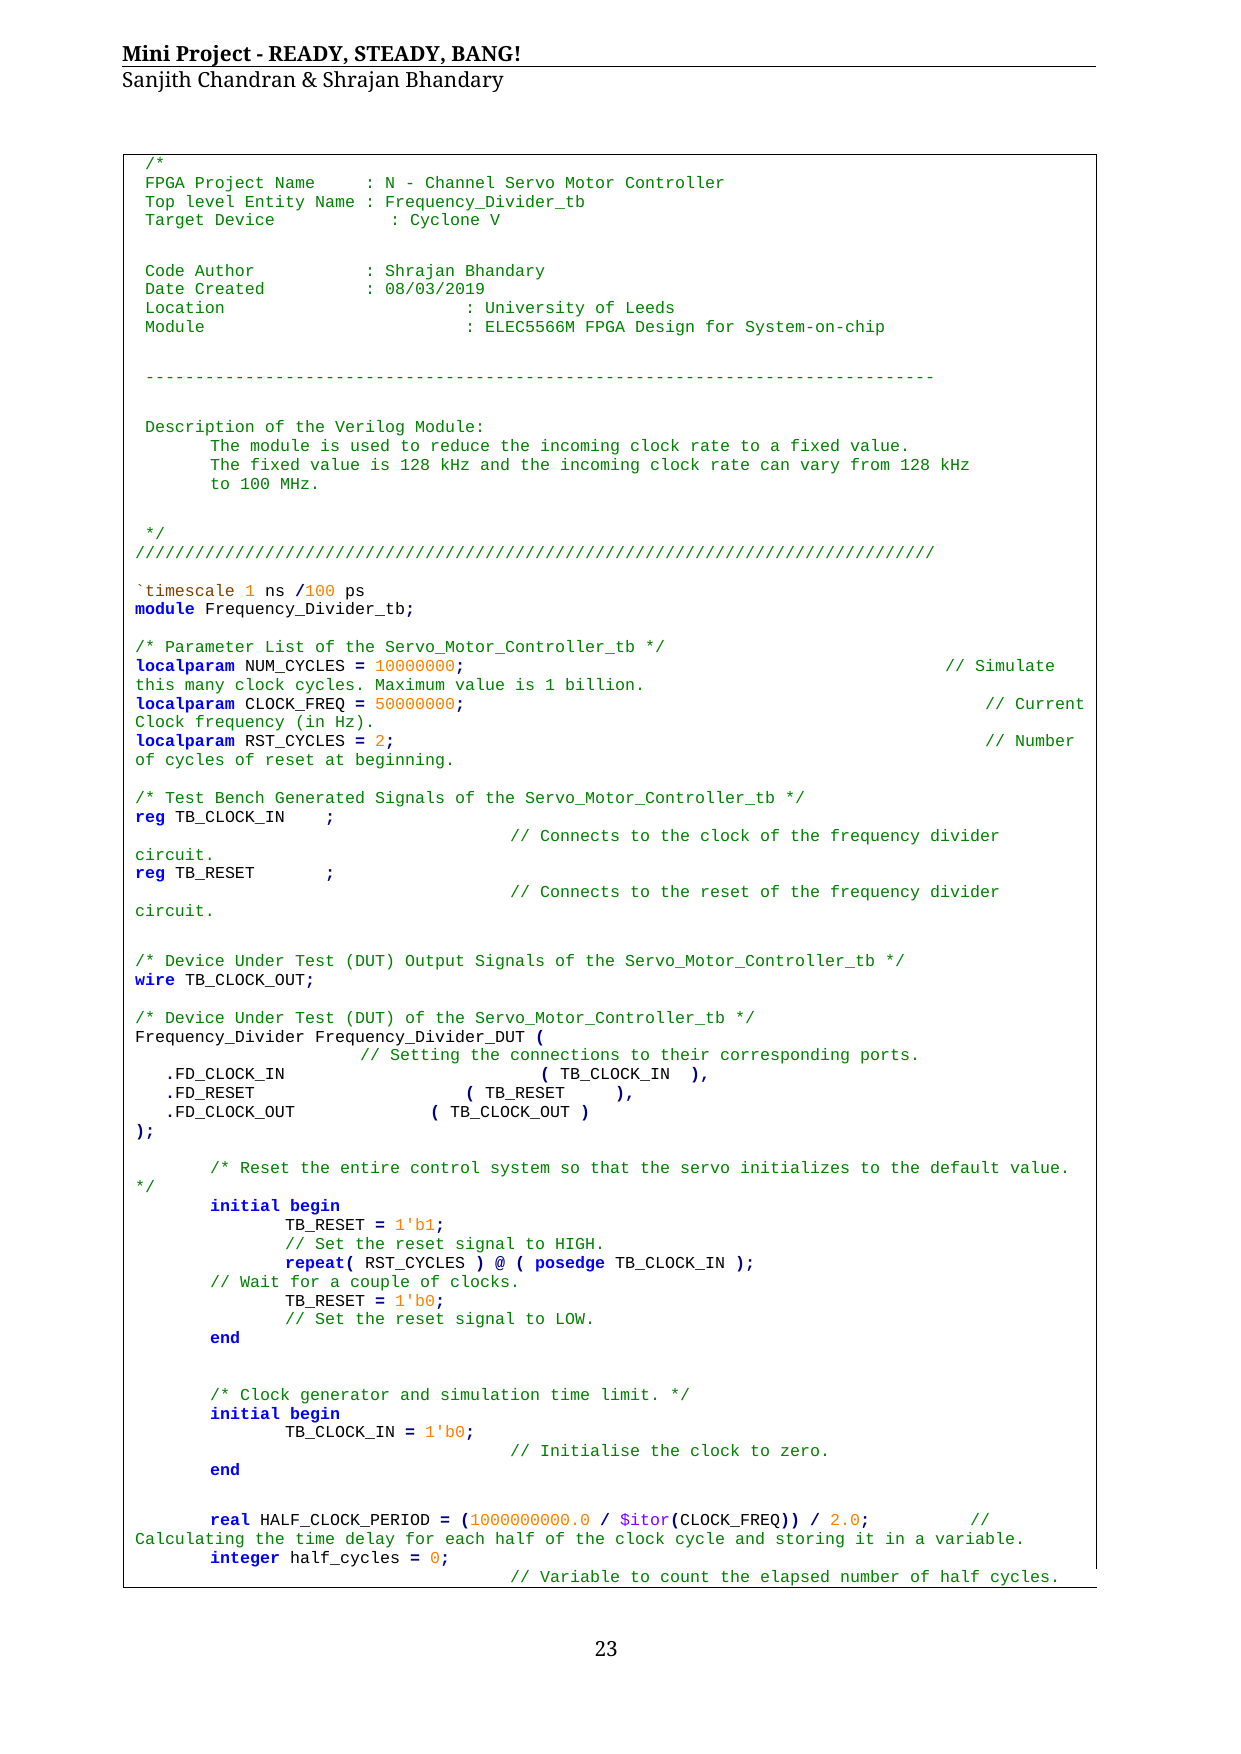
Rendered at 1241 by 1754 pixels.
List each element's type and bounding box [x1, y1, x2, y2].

table_cell [124, 155, 1096, 1587]
